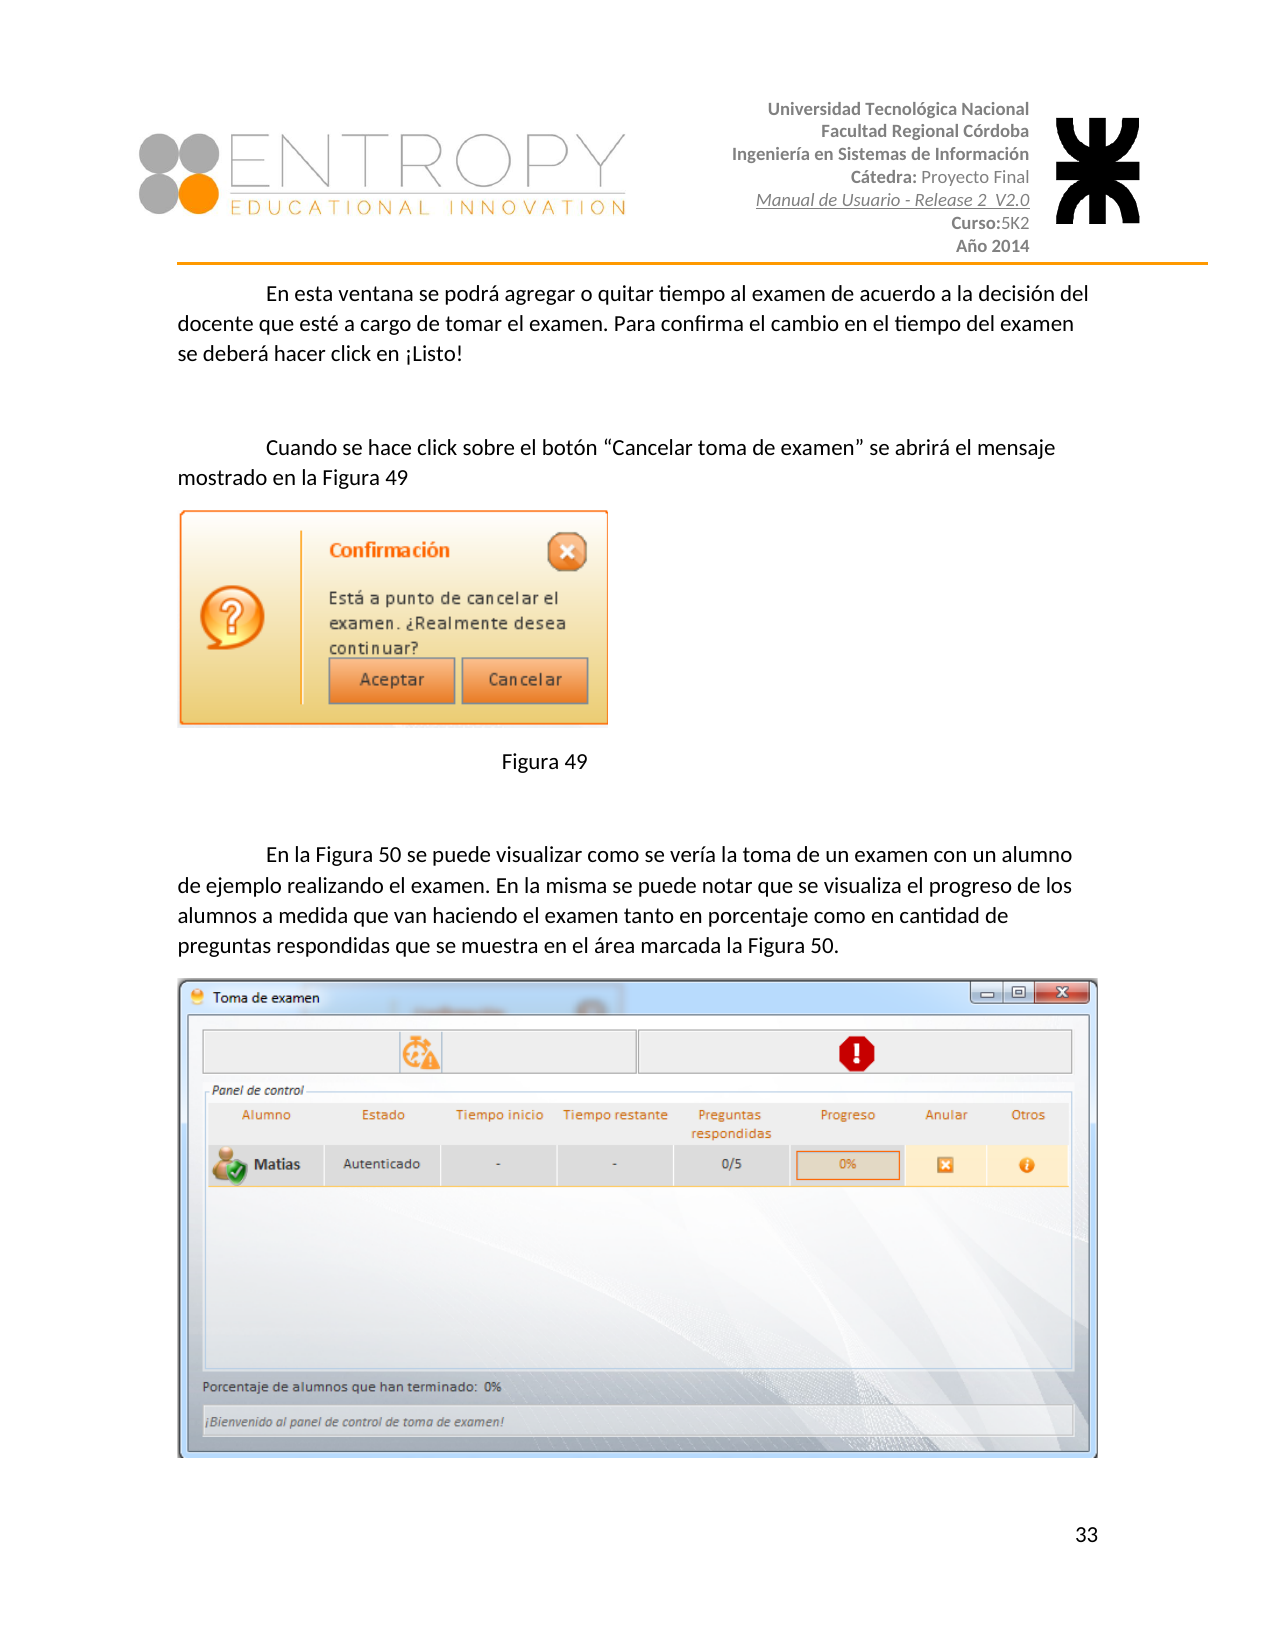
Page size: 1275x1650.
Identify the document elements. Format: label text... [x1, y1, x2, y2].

text Figura 49 [177, 747, 1098, 775]
text Cuando se hace click sobre el botón “Cancelar toma de examen” se abrirá el mensaje mostrado en la Figura 49 [177, 433, 1098, 491]
picture [122, 119, 643, 229]
text En la Figura 50 se puede visualizar como se vería la toma de un examen con un alumno de ejemplo realizando el examen. En la misma se puede notar que se visualiza el progreso de los alumnos a medida que van haciendo el examen tanto en porcentaje como en cantidad de preguntas respondidas que se muestra en el área marcada la Figura 50. [177, 841, 1098, 959]
picture [177, 510, 608, 728]
picture [177, 978, 1098, 1458]
text En esta ventana se podrá agregar o quitar tiempo al examen de acuerdo a la decisión del docente que esté a cargo de tomar el examen. Para confirma el cambio en el tiempo del examen se deberá hacer click en ¡Listo! [177, 279, 1098, 367]
